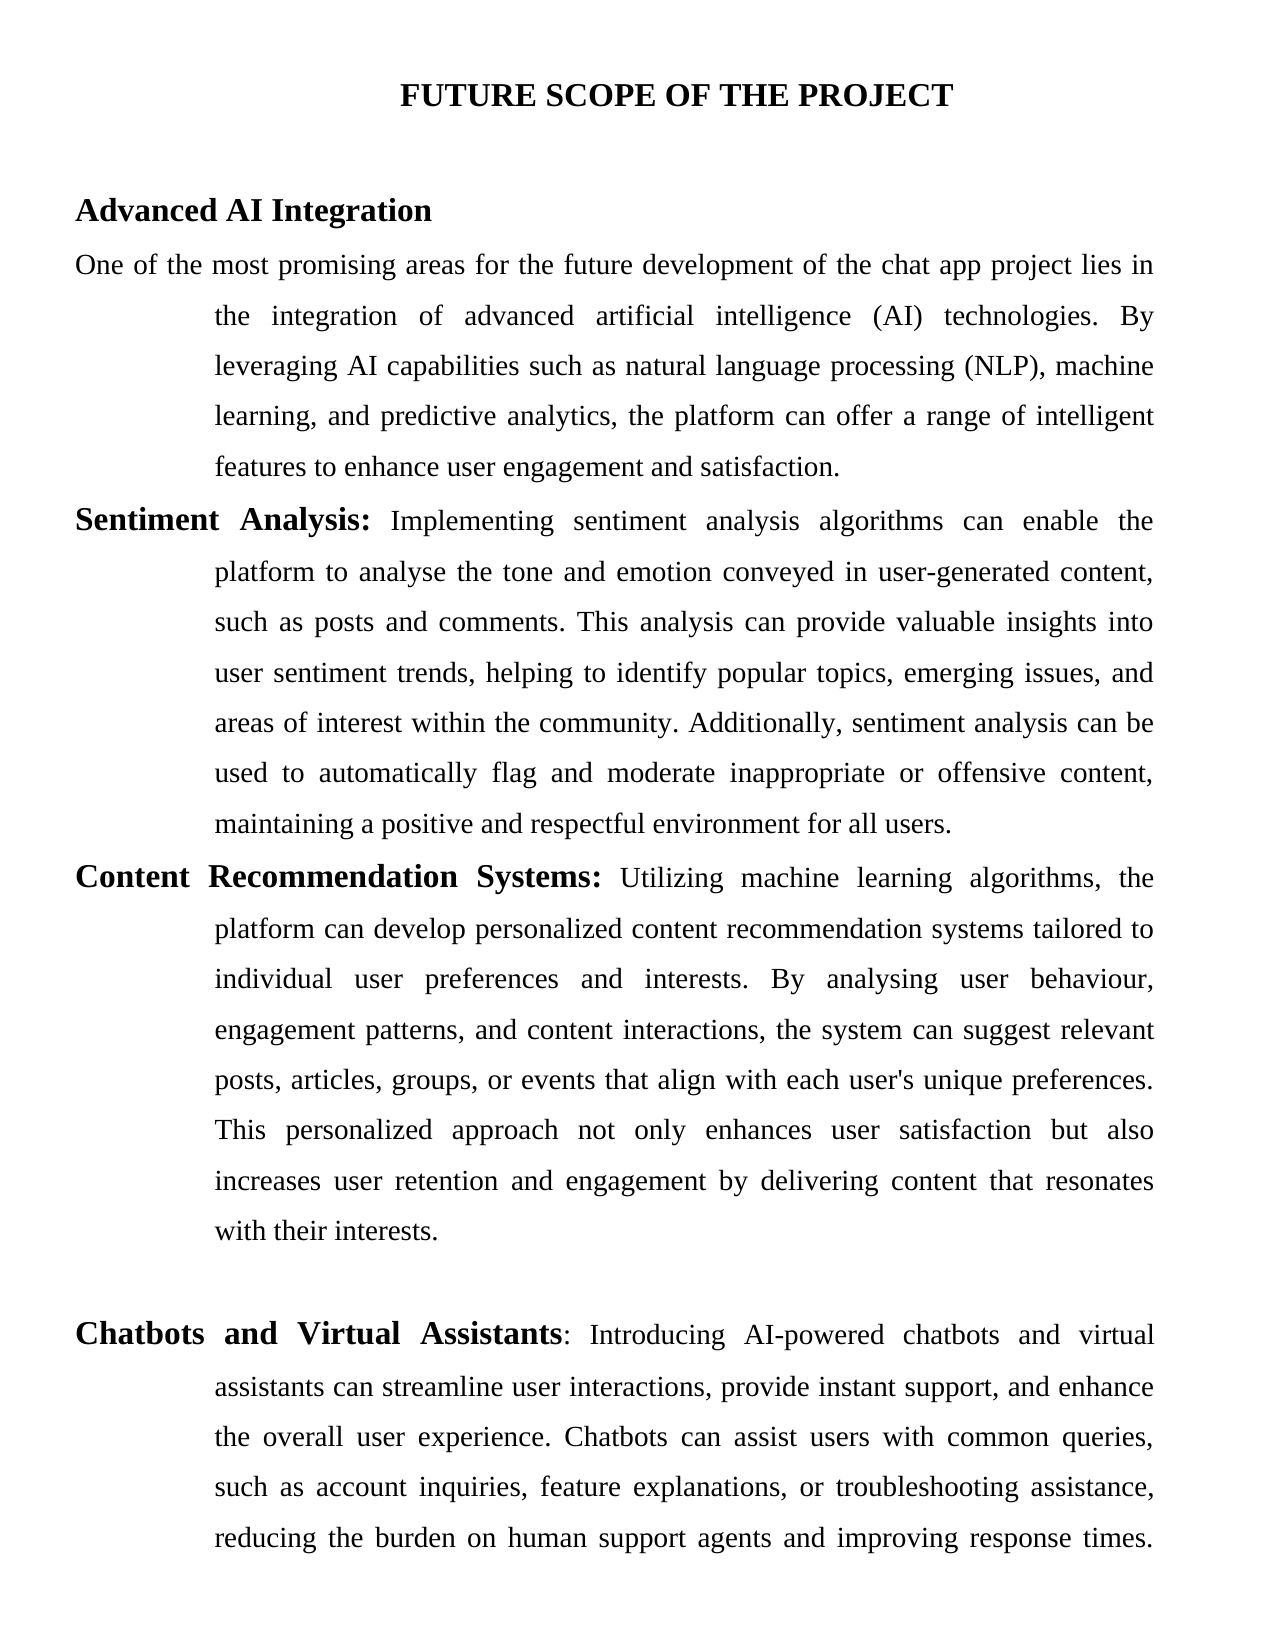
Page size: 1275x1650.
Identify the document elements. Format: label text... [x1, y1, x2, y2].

text Sentiment Analysis: Implementing sentiment analysis algorithms can enable the platform to analyse the tone and emotion conveyed in user-generated content, such as posts and comments. This analysis can provide valuable insights into user sentiment trends, helping to identify popular topics, emerging issues, and areas of interest within the community. Additionally, sentiment analysis can be used to automatically flag and moderate inappropriate or offensive content, maintaining a positive and respectful environment for all users. [75, 499, 1155, 839]
text Content Recommendation Systems: Utilizing machine learning algorithms, the platform can develop personalized content recommendation systems tailored to individual user preferences and interests. By analysing user behaviour, engagement patterns, and content interactions, the system can suggest relevant posts, articles, groups, or events that align with each user's unique preferences. This personalized approach not only enhances user satisfaction but also increases user retention and engagement by delivering content that resonates with their interests. [75, 856, 1155, 1247]
text One of the most promising areas for the future development of the chat app project lies in the integration of advanced artificial intelligence (AI) technologies. By leveraging AI capabilities such as natural language processing (NLP), machine learning, and predictive analytics, the platform can offer a range of intelligent features to enhance user engagement and satisfaction. [75, 247, 1155, 482]
text Advanced AI Integration [75, 190, 1242, 228]
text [75, 1314, 1155, 1553]
text FUTURE SCOPE OF THE PROJECT [75, 75, 1242, 113]
